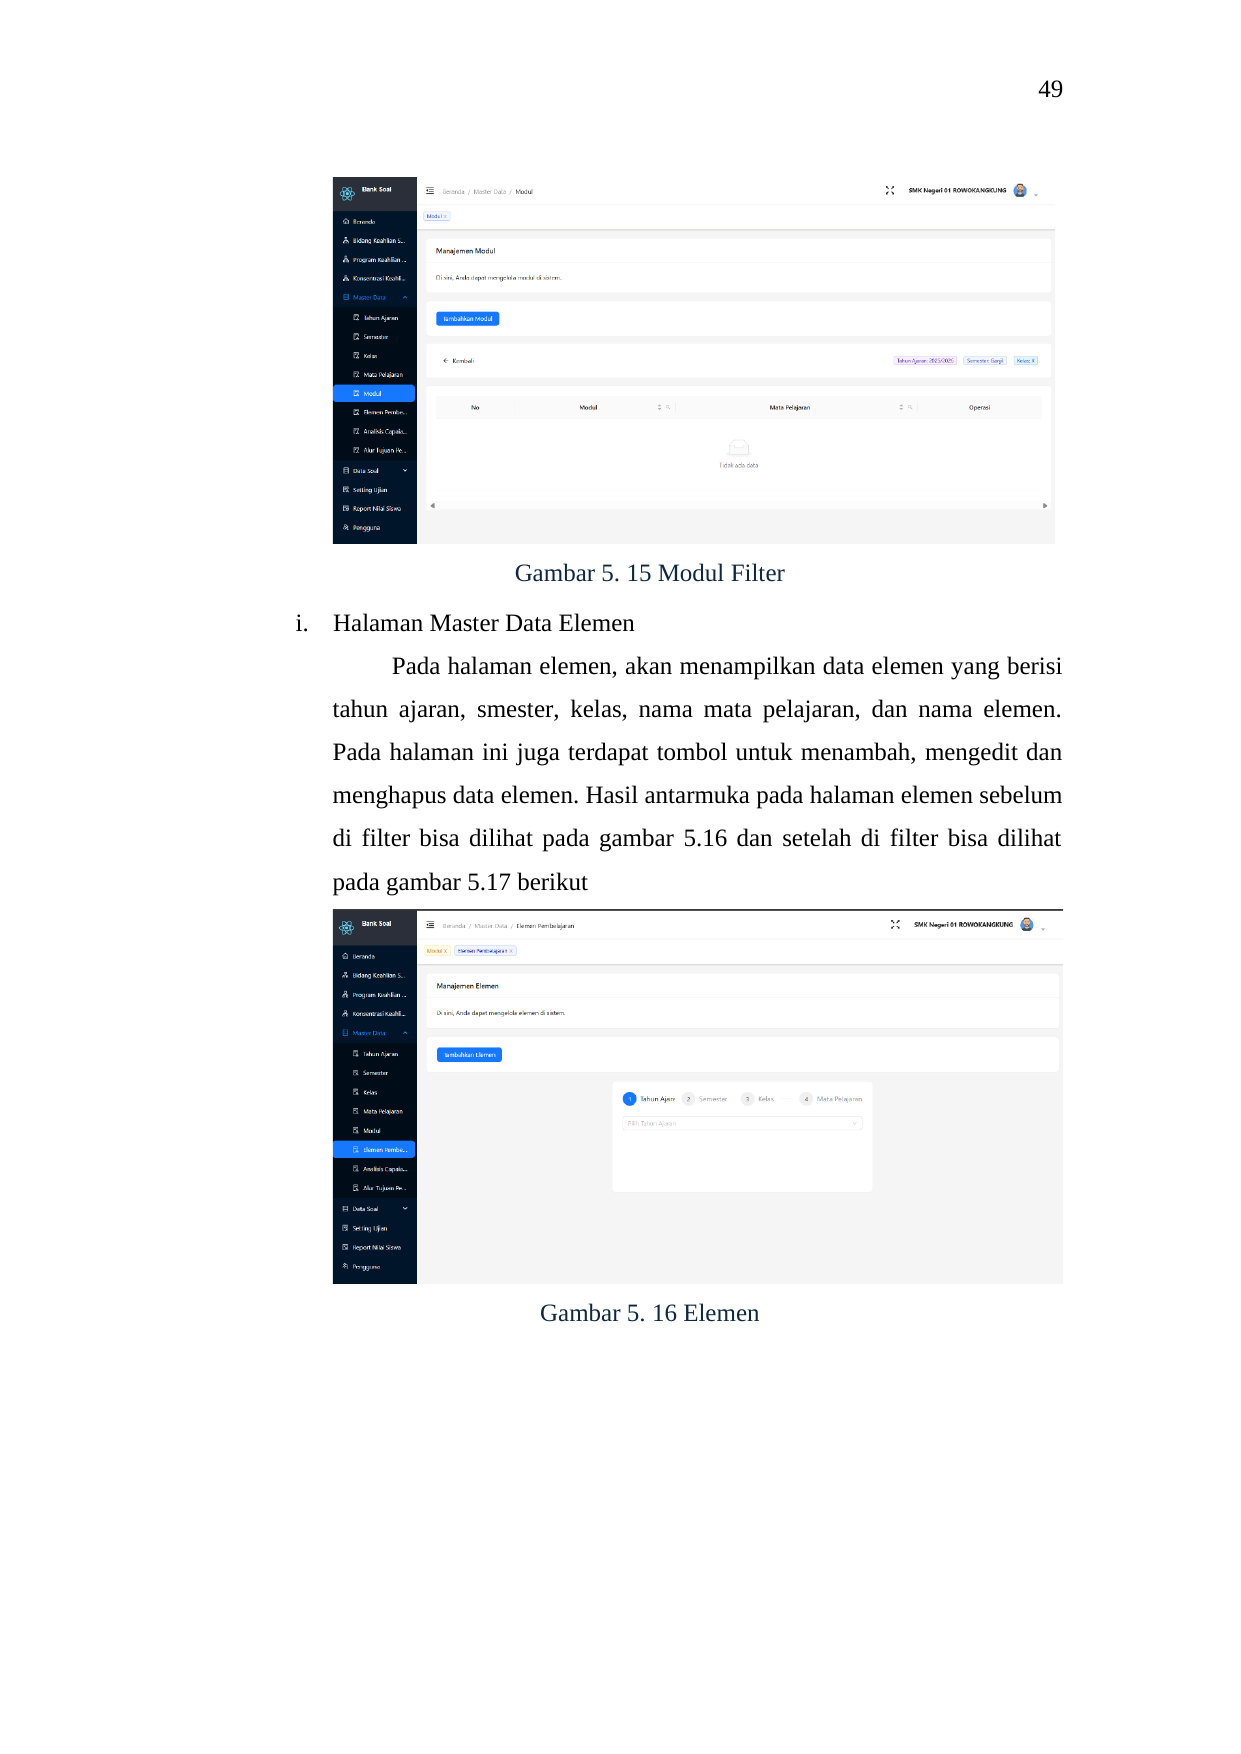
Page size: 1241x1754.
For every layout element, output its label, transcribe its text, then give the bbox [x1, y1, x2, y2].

picture [332, 177, 1056, 544]
list Pada halaman elemen, akan menampilkan data elemen yang berisi tahun ajaran, smester, kelas, nama mata pelajaran, dan nama elemen. Pada halaman ini juga terdapat tombol untuk menambah, mengedit dan menghapus data elemen. Hasil antarmuka pada halaman elemen sebelum di filter bisa dilihat pada gambar 5.16 dan setelah di filter bisa dilihat pada gambar 5.17 berikut [332, 651, 1063, 895]
picture [332, 909, 1064, 1284]
list Halaman Master Data Elemen [295, 608, 1063, 637]
